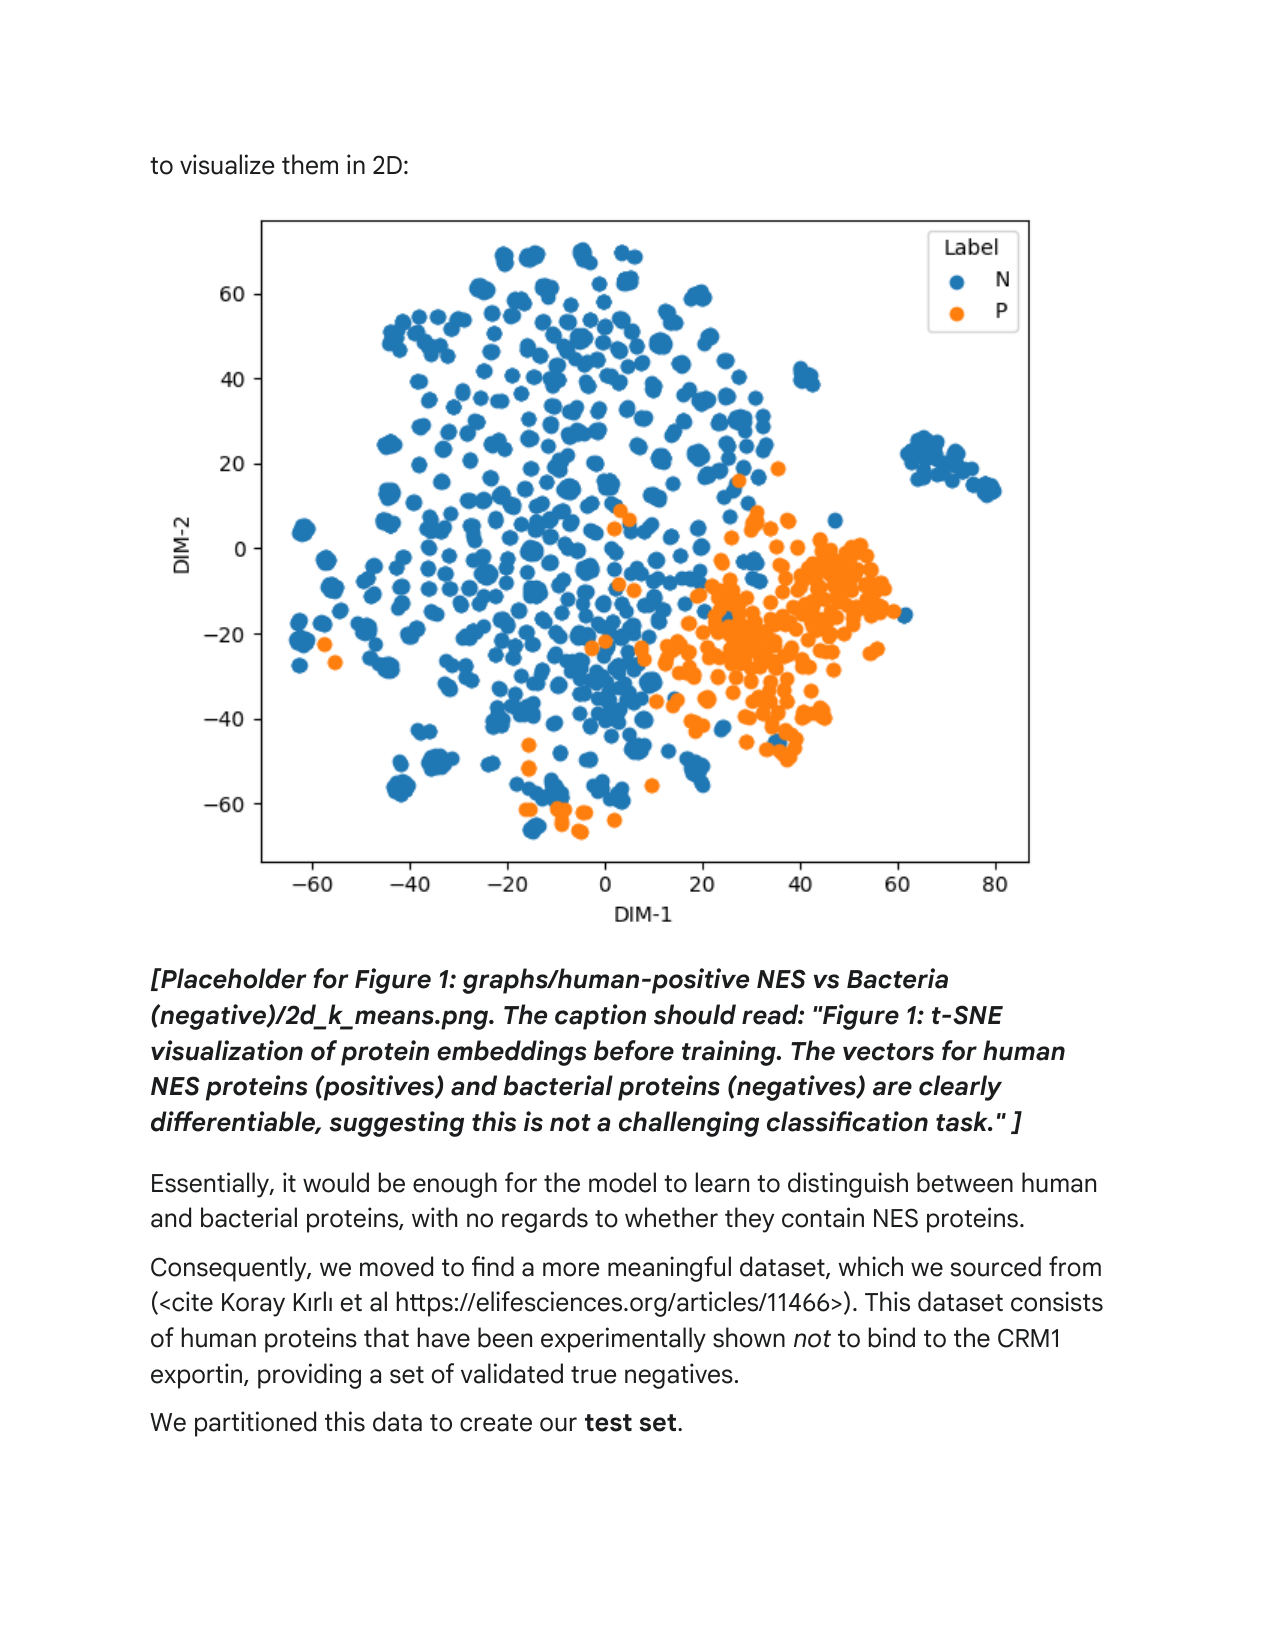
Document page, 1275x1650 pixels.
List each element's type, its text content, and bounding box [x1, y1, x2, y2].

text We partitioned this data to create our test set. [150, 1407, 1125, 1439]
picture [150, 198, 1050, 949]
text Essentially, it would be enough for the model to learn to distinguish between human and bacterial proteins, with no regards to whether they contain NES proteins. [150, 1168, 1125, 1235]
text Consequently, we moved to find a more meaningful dataset, which we sourced from (<cite Koray Kırlı et al https://elifesciences.org/articles/11466>). This dataset consists of human proteins that have been experimentally shown not to bind to the CRM1 exportin, providing a set of validated true negatives. [150, 1252, 1125, 1391]
text [Placeholder for Figure 1: graphs/human-positive NES vs Bacteria (negative)/2d_k_means.png. The caption should read: "Figure 1: t-SNE visualization of protein embeddings before training. The vectors for human NES proteins (positives) and bacterial proteins (negatives) are clearly differentiable, suggesting this is not a challenging classification task." ] [150, 964, 1125, 1139]
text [150, 150, 1125, 181]
